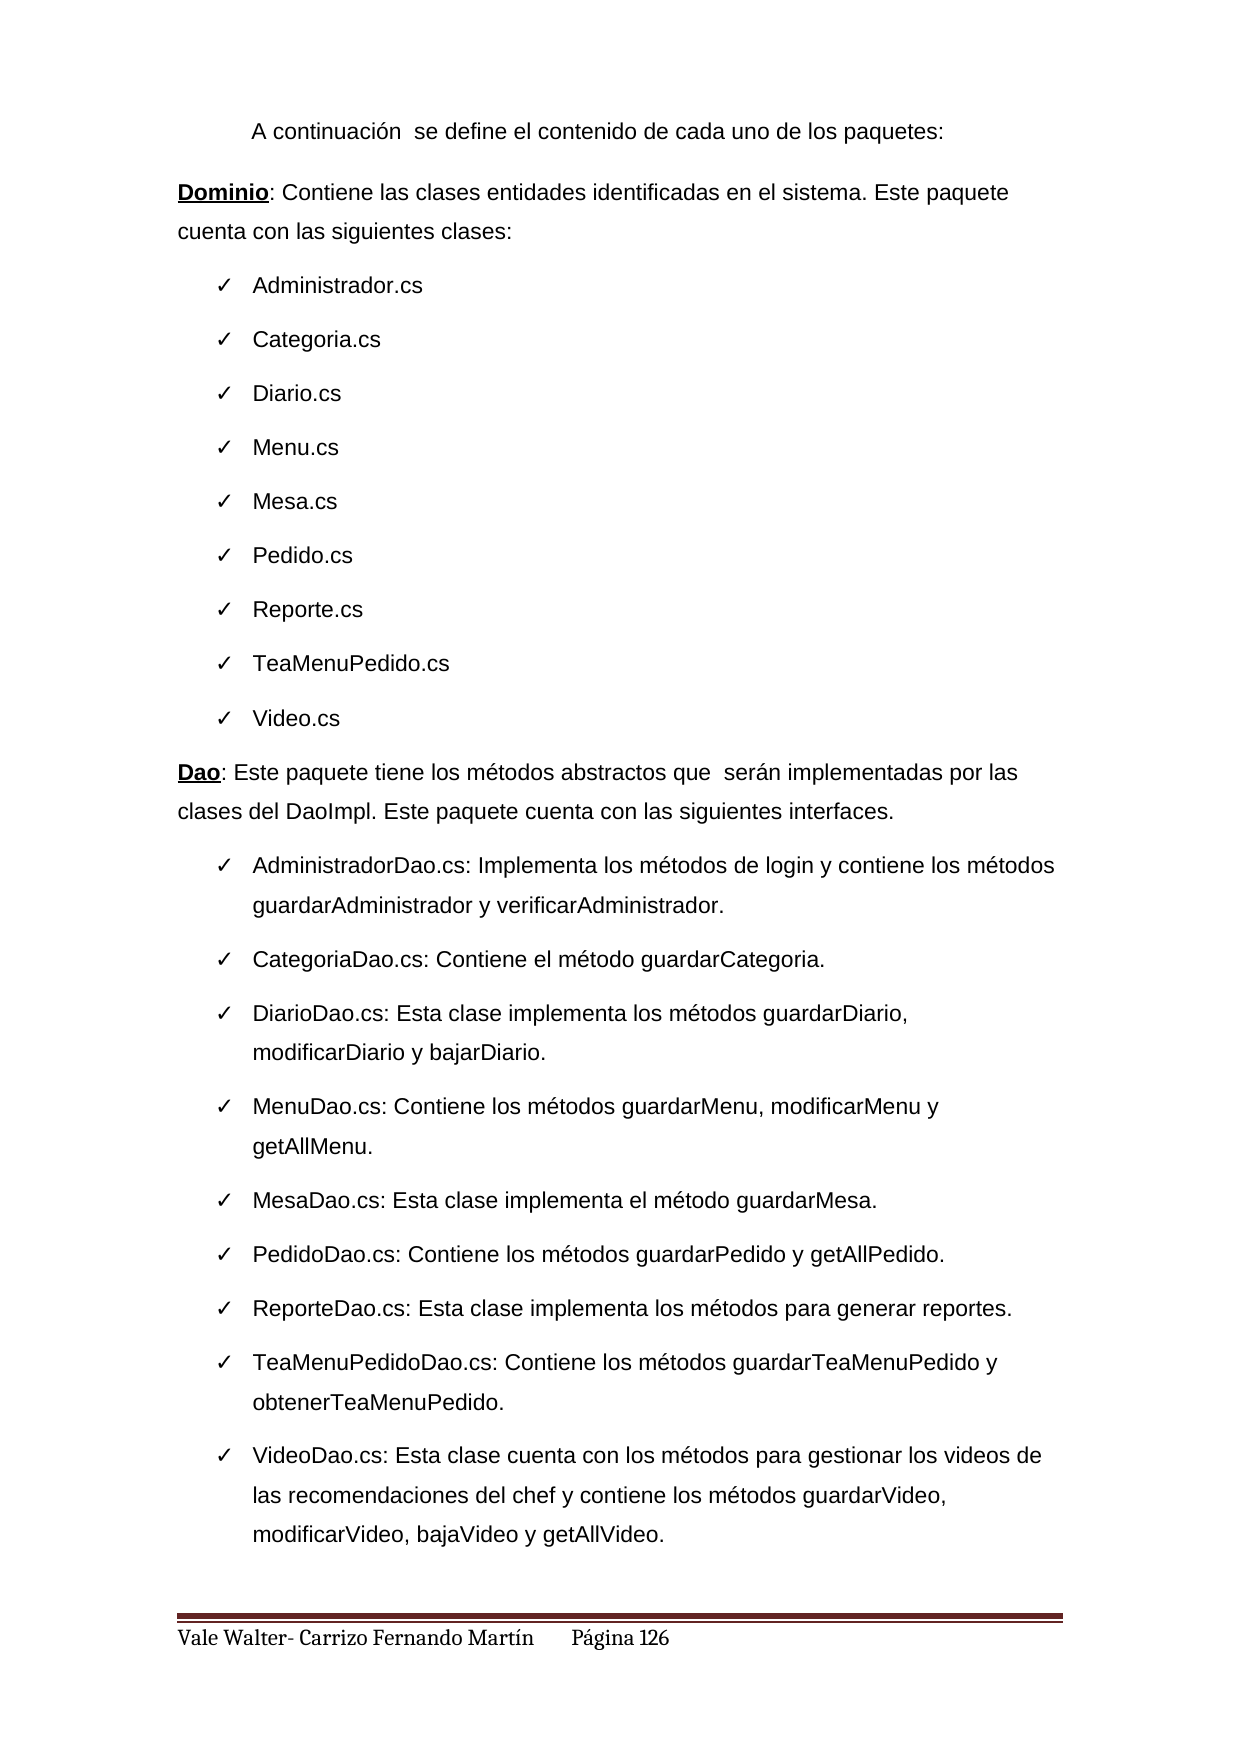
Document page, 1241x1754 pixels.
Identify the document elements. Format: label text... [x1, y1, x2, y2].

list DiarioDao.cs: Esta clase implementa los métodos guardarDiario, modificarDiario y bajarDiario. [215, 1000, 1063, 1066]
text Dominio: Contiene las clases entidades identificadas en el sistema. Este paquete cuenta con las siguientes clases: [177, 178, 1063, 244]
list MenuDao.cs: Contiene los métodos guardarMenu, modificarMenu y getAllMenu. [215, 1093, 1063, 1159]
list Diario.cs [215, 380, 1063, 406]
list TeaMenuPedidoDao.cs: Contiene los métodos guardarTeaMenuPedido y obtenerTeaMenuPedido. [215, 1349, 1063, 1415]
list Menu.cs [215, 434, 1063, 461]
text A continuación se define el contenido de cada uno de los paquetes: [177, 118, 1063, 144]
list Reporte.cs [215, 596, 1063, 623]
list MesaDao.cs: Esta clase implementa el método guardarMesa. [215, 1187, 1063, 1213]
list VideoDao.cs: Esta clase cuenta con los métodos para gestionar los videos de las recomendaciones del chef y contiene los métodos guardarVideo, modificarVideo, bajaVideo y getAllVideo. [215, 1442, 1063, 1548]
text Dao: Este paquete tiene los métodos abstractos que serán implementadas por las clases del DaoImpl. Este paquete cuenta con las siguientes interfaces. [177, 758, 1063, 824]
list PedidoDao.cs: Contiene los métodos guardarPedido y getAllPedido. [215, 1241, 1063, 1267]
list ReporteDao.cs: Esta clase implementa los métodos para generar reportes. [215, 1295, 1063, 1321]
list AdministradorDao.cs: Implementa los métodos de login y contiene los métodos guardarAdministrador y verificarAdministrador. [215, 852, 1063, 918]
list TeaMenuPedido.cs [215, 650, 1063, 677]
list Administrador.cs [215, 272, 1063, 298]
list CategoriaDao.cs: Contiene el método guardarCategoria. [215, 946, 1063, 972]
list Pedido.cs [215, 542, 1063, 569]
list Mesa.cs [215, 488, 1063, 514]
list Video.cs [215, 704, 1063, 731]
list Categoria.cs [215, 326, 1063, 352]
